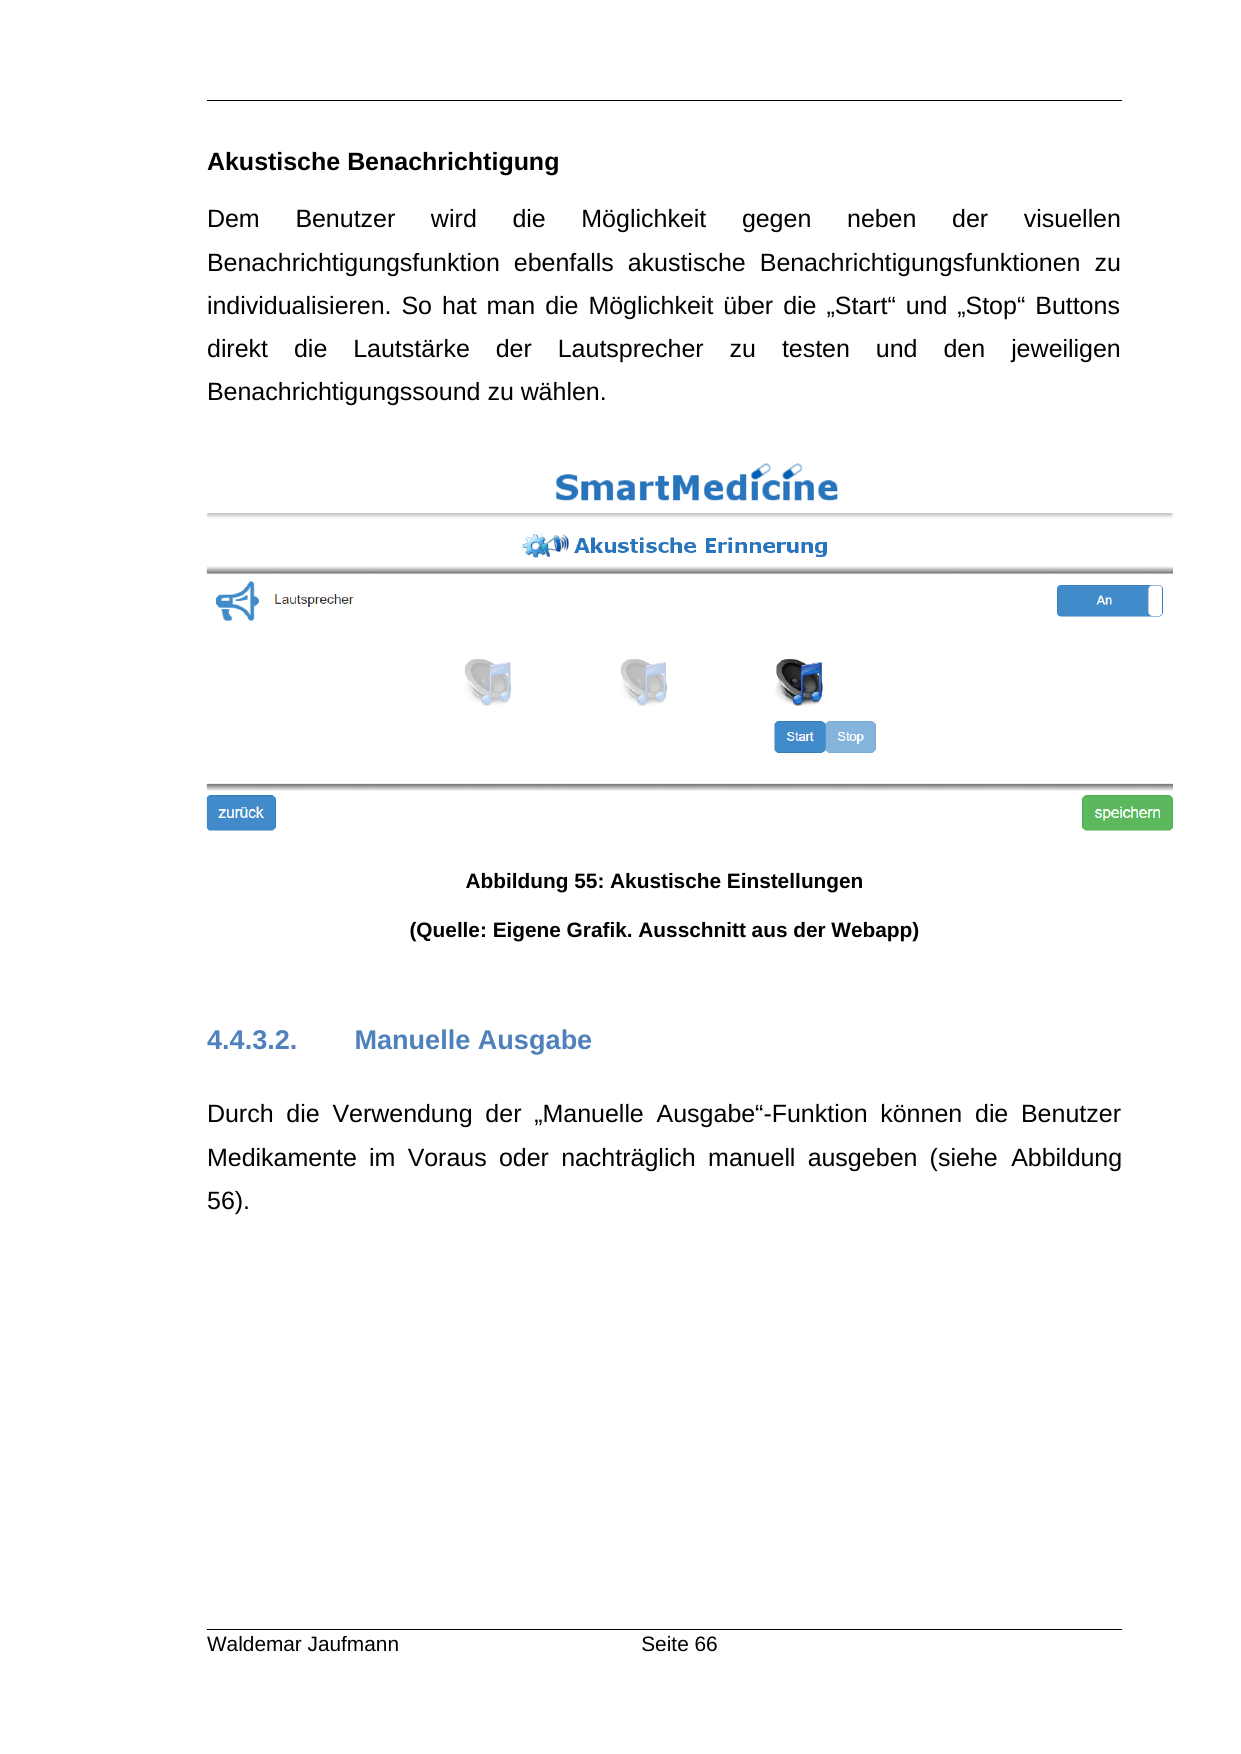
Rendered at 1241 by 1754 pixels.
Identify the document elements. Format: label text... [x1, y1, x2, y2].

text Durch die Verwendung der „Manuelle Ausgabe“-Funktion können die Benutzer Medikamente im Voraus oder nachträglich manuell ausgeben (siehe Abbildung 56). [207, 1099, 1122, 1214]
subtitle Manuelle Ausgabe [207, 1023, 1122, 1056]
picture [206, 463, 1181, 857]
text Abbildung 55: Akustische Einstellungen [207, 869, 1122, 893]
text Akustische Benachrichtigung [207, 147, 1122, 176]
text (Quelle: Eigene Grafik. Ausschnitt aus der Webapp) [207, 918, 1122, 942]
text Dem Benutzer wird die Möglichkeit gegen neben der visuellen Benachrichtigungsfunktion ebenfalls akustische Benachrichtigungsfunktionen zu individualisieren. So hat man die Möglichkeit über die „Start“ und „Stop“ Buttons direkt die Lautstärke der Lautsprecher zu testen und den jeweiligen Benachrichtigungssound zu wählen. [207, 204, 1122, 406]
